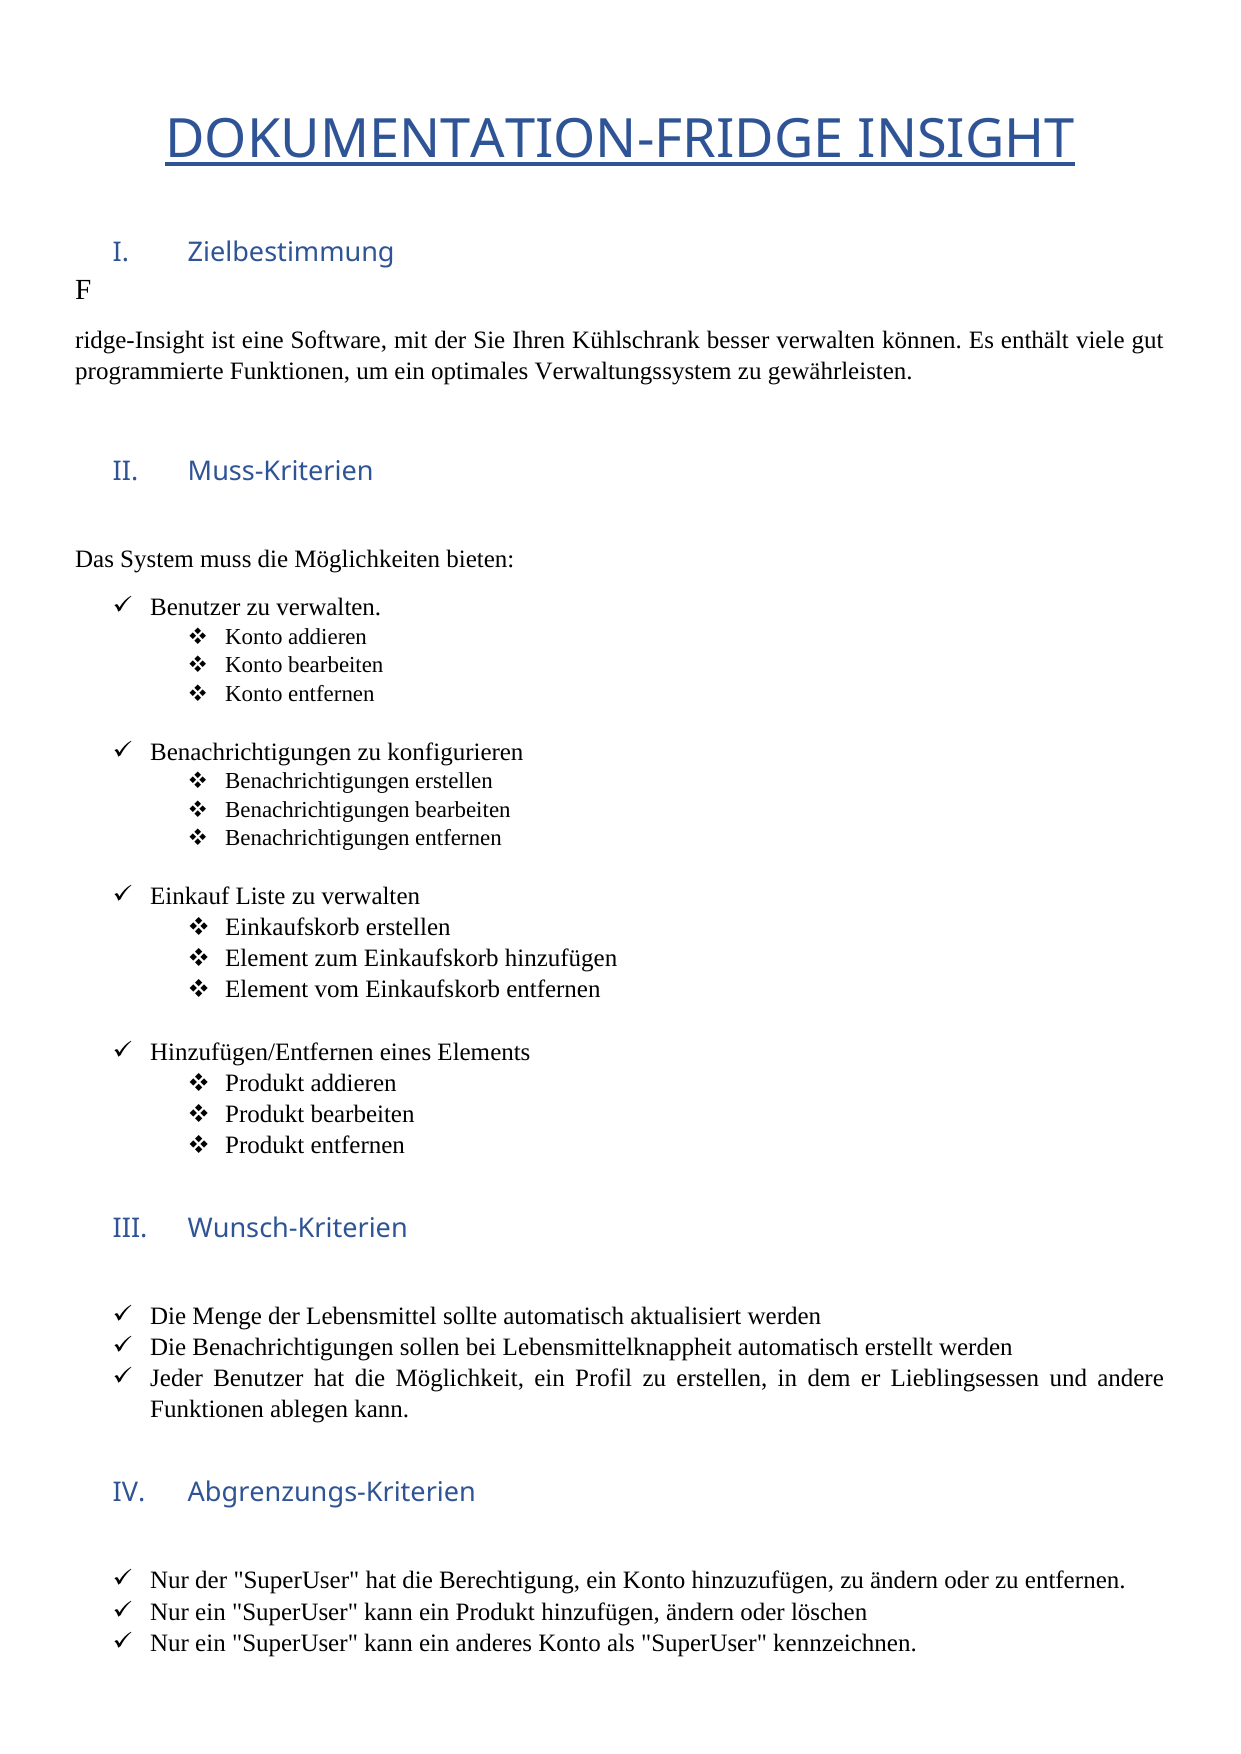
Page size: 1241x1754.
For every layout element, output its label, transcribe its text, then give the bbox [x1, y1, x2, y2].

list Element vom Einkaufskorb entfernen [187, 974, 1165, 1003]
list Die Menge der Lebensmittel sollte automatisch aktualisiert werden [112, 1301, 1165, 1330]
list Konto addieren [187, 623, 1165, 649]
list Einkaufskorb erstellen [187, 912, 1165, 941]
subtitle Muss-Kriterien [112, 451, 1165, 488]
list Nur ein "SuperUser" kann ein anderes Konto als "SuperUser" kennzeichnen. [112, 1628, 1165, 1656]
subtitle Zielbestimmung [112, 232, 1165, 269]
list Hinzufügen/Entfernen eines Elements [112, 1037, 1165, 1065]
text Das System muss die Möglichkeiten bieten: [75, 544, 1165, 573]
subtitle Abgrenzungs-Kriterien [112, 1473, 1165, 1510]
text ridge-Insight ist eine Software, mit der Sie Ihren Kühlschrank besser verwalten können. Es enthält viele gut programmierte Funktionen, um ein optimales Verwaltungssystem zu gewährleisten. [75, 325, 1165, 385]
list Benachrichtigungen zu konfigurieren [112, 737, 1165, 765]
subtitle DOKUMENTATION-FRIDGE INSIGHT [75, 100, 1165, 174]
list Benutzer zu verwalten. [112, 592, 1165, 621]
list Produkt bearbeiten [187, 1099, 1165, 1127]
list Benachrichtigungen erstellen [187, 768, 1165, 794]
list Element zum Einkaufskorb hinzufügen [187, 943, 1165, 972]
list Konto bearbeiten [187, 651, 1165, 678]
list Die Benachrichtigungen sollen bei Lebensmittelknappheit automatisch erstellt werden [112, 1332, 1165, 1361]
subtitle Wunsch-Kriterien [112, 1208, 1165, 1245]
list Einkauf Liste zu verwalten [112, 881, 1165, 910]
list Produkt addieren [187, 1068, 1165, 1096]
list Benachrichtigungen bearbeiten [187, 796, 1165, 822]
list Jeder Benutzer hat die Möglichkeit, ein Profil zu erstellen, in dem er Lieblingsessen und andere Funktionen ablegen kann. [112, 1363, 1165, 1423]
list Produkt entfernen [187, 1130, 1165, 1158]
list Nur der "SuperUser" hat die Berechtigung, ein Konto hinzuzufügen, zu ändern oder zu entfernen. [112, 1566, 1165, 1594]
list Benachrichtigungen entfernen [187, 824, 1165, 851]
list Konto entfernen [187, 680, 1165, 706]
list Nur ein "SuperUser" kann ein Produkt hinzufügen, ändern oder löschen [112, 1597, 1165, 1625]
